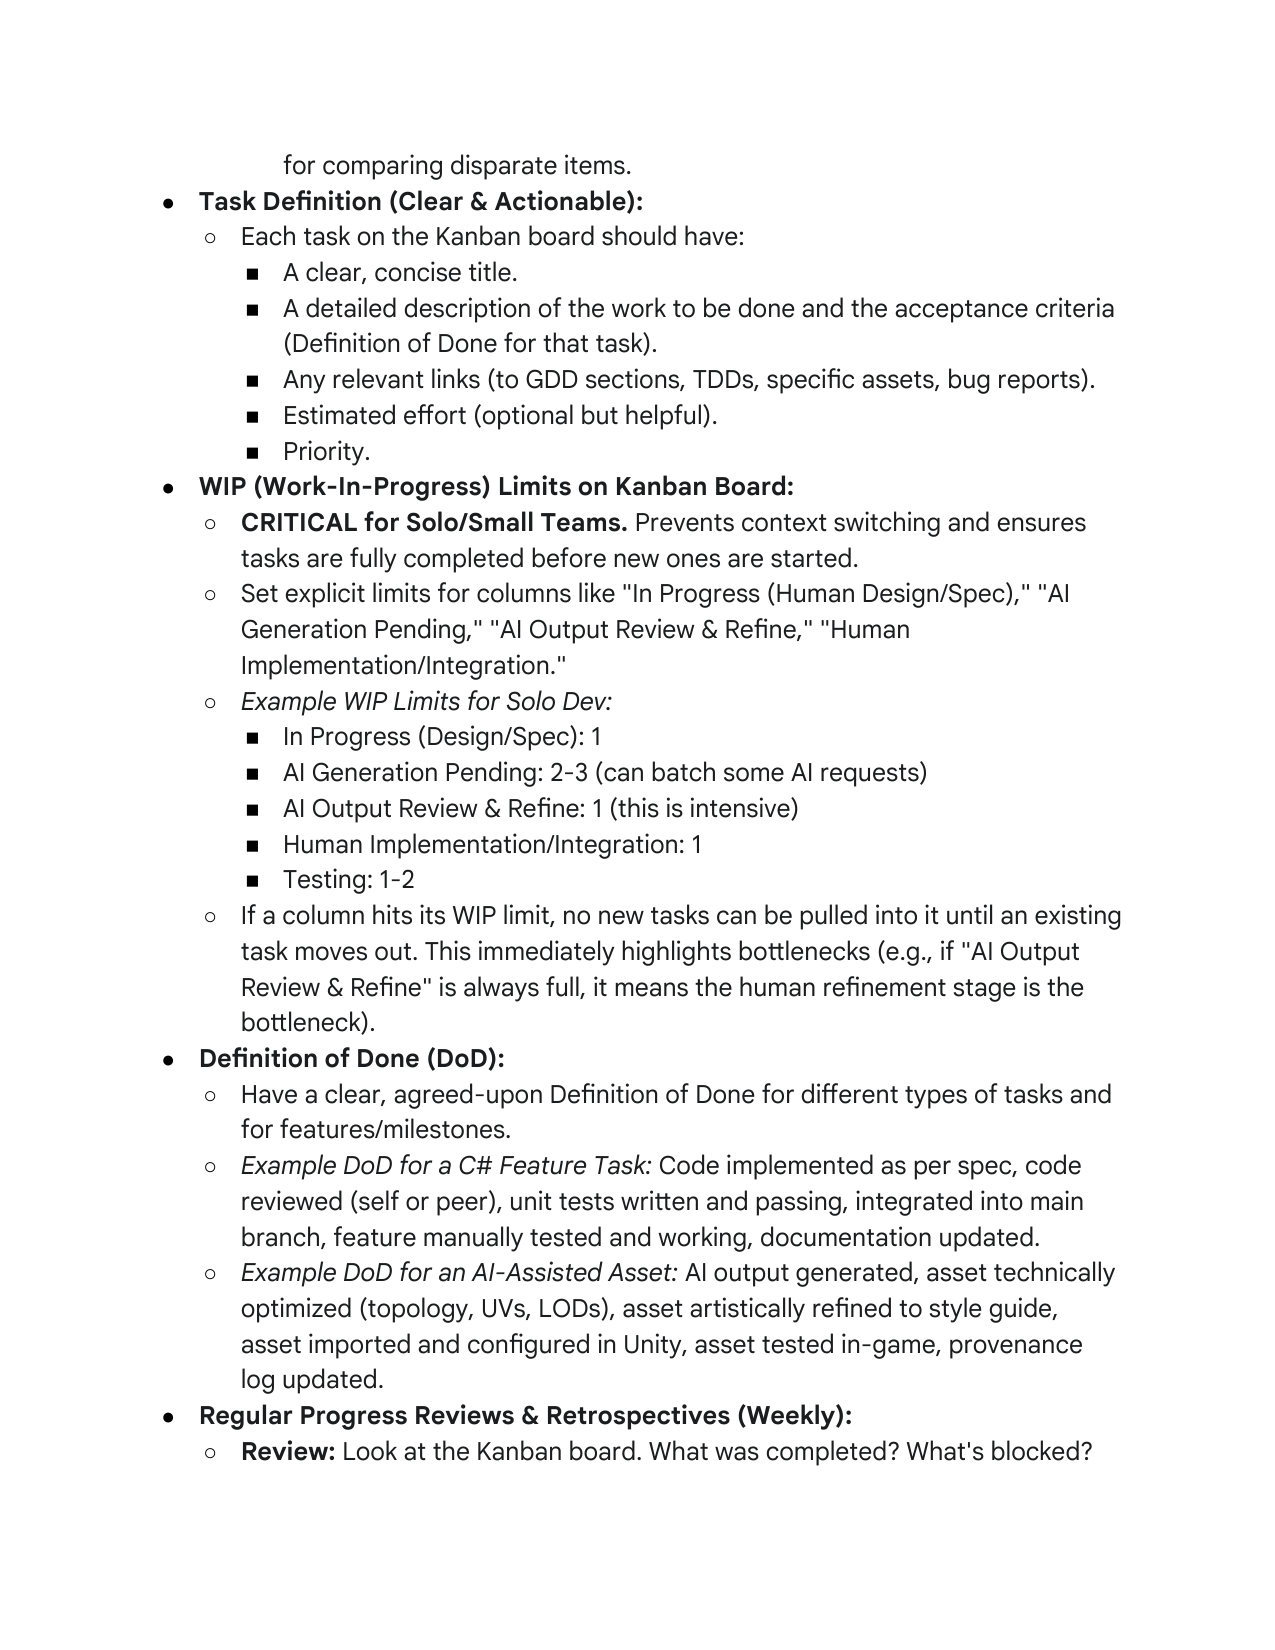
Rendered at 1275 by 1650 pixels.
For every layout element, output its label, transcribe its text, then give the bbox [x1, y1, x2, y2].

list Have a clear, agreed-upon Definition of Done for different types of tasks and for features/milestones. [203, 1079, 1125, 1146]
list Estimated effort (optional but helpful). [245, 400, 1125, 431]
list Priority. [245, 436, 1125, 467]
list Testing: 1-2 [245, 864, 1125, 896]
list Each task on the Kanban board should have: [203, 221, 1125, 253]
list Example DoD for a C# Feature Task: Code implemented as per spec, code reviewed (self or peer), unit tests written and passing, integrated into main branch, feature manually tested and working, documentation updated. [203, 1150, 1125, 1253]
list AI Output Review & Refine: 1 (this is intensive) [245, 793, 1125, 824]
list Definition of Done (DoD): [161, 1043, 1125, 1074]
list If a column hits its WIP limit, no new tasks can be pulled into it until an existing task moves out. This immediately highlights bottlenecks (e.g., if "AI Output Review & Refine" is always full, it means the human refinement stage is the bottleneck). [203, 900, 1125, 1039]
list Regular Progress Reviews & Retrospectives (Weekly): [161, 1401, 1125, 1432]
list Task Definition (Clear & Actionable): [161, 186, 1125, 217]
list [203, 1436, 1125, 1468]
list Example DoD for an AI-Assisted Asset: AI output generated, asset technically optimized (topology, UVs, LODs), asset artistically refined to style guide, asset imported and configured in Unity, asset tested in-game, provenance log updated. [203, 1258, 1125, 1396]
list Example WIP Limits for Solo Dev: [203, 686, 1125, 717]
list A clear, concise title. [245, 257, 1125, 288]
list CRITICAL for Solo/Small Teams. Prevents context switching and ensures tasks are fully completed before new ones are started. [203, 507, 1125, 574]
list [245, 150, 1125, 181]
list Any relevant links (to GDD sections, TDDs, specific assets, bug reports). [245, 364, 1125, 396]
list Human Implementation/Integration: 1 [245, 829, 1125, 860]
list A detailed description of the work to be done and the acceptance criteria (Definition of Done for that task). [245, 293, 1125, 360]
list Set explicit limits for columns like "In Progress (Human Design/Spec)," "AI Generation Pending," "AI Output Review & Refine," "Human Implementation/Integration." [203, 579, 1125, 682]
list AI Generation Pending: 2-3 (can batch some AI requests) [245, 757, 1125, 789]
list WIP (Work-In-Progress) Limits on Kanban Board: [161, 472, 1125, 503]
list In Progress (Design/Spec): 1 [245, 722, 1125, 753]
